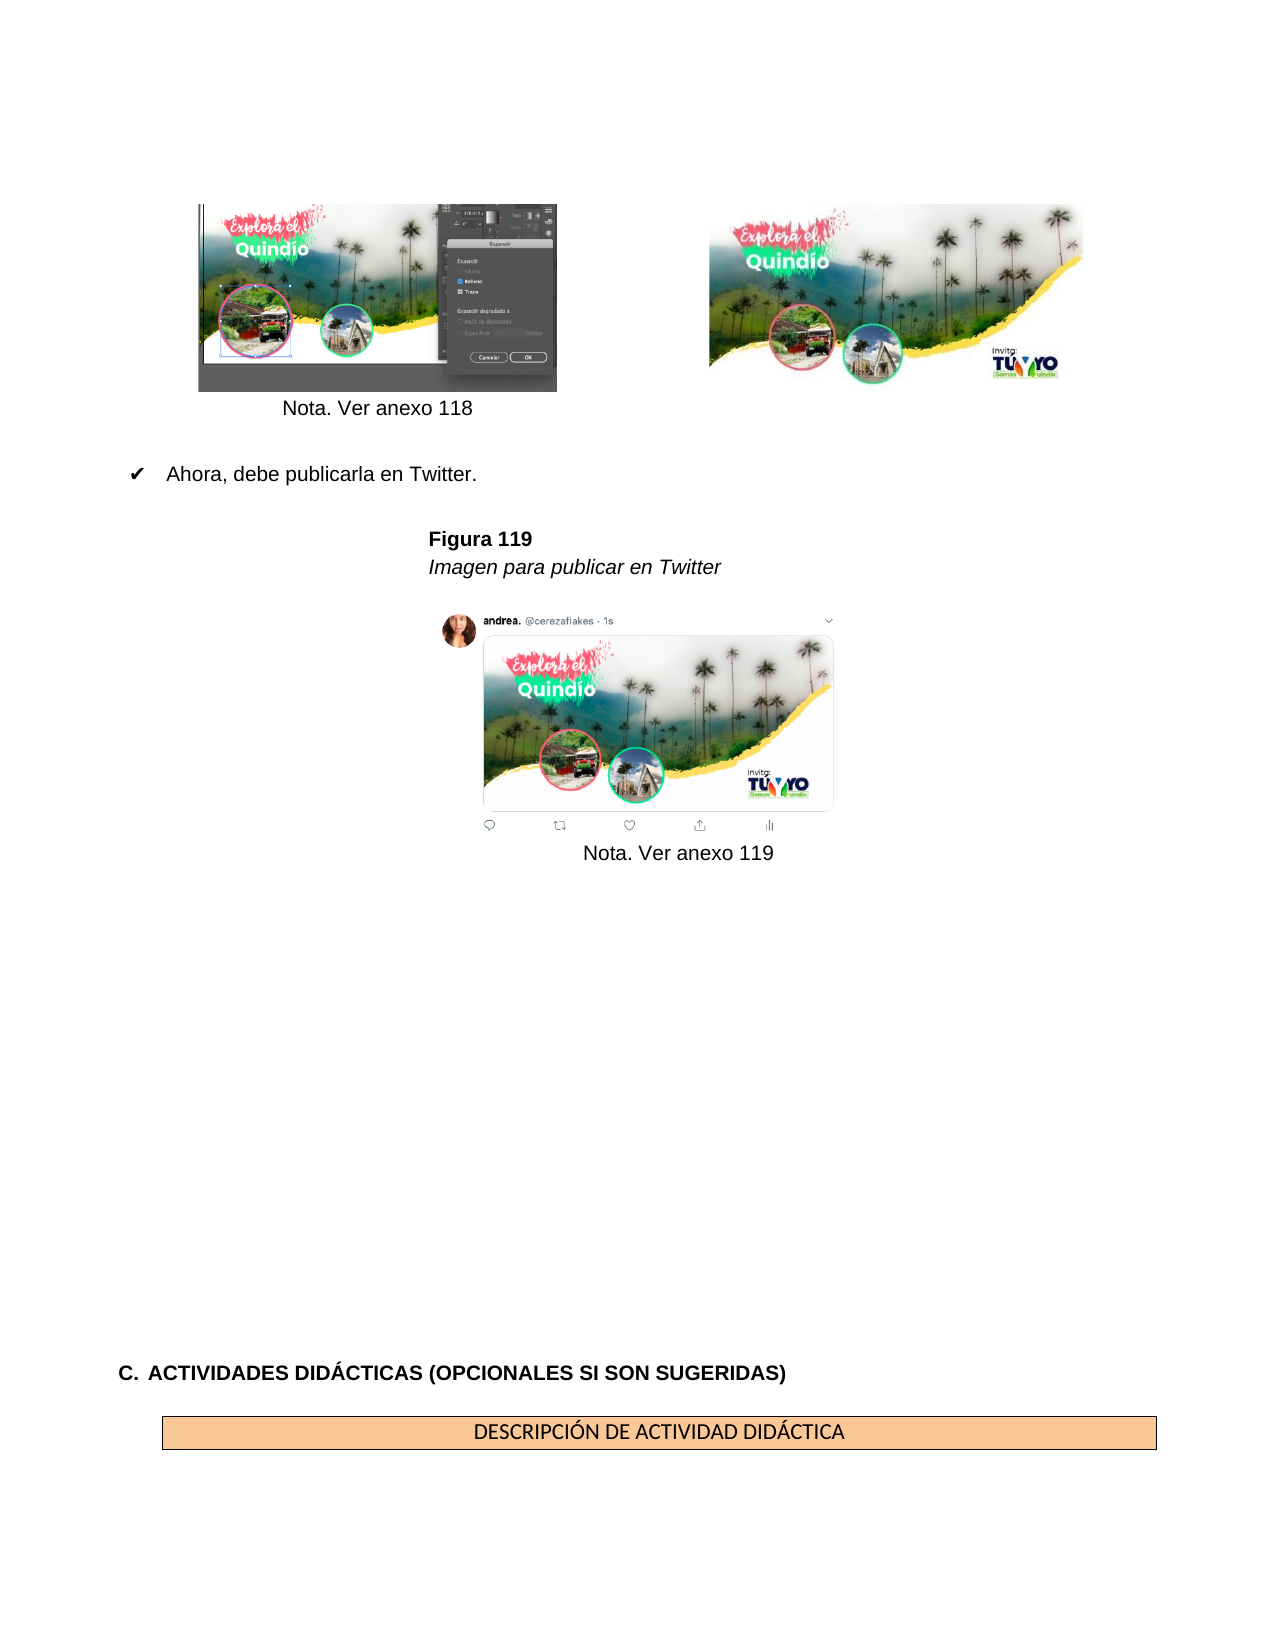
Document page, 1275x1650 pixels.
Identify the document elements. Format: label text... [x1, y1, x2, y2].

text Figura 119 [118, 527, 1157, 551]
list ACTIVIDADES DIDÁCTICAS (OPCIONALES SI SON SUGERIDAS) [118, 1361, 1157, 1385]
text Nota. Ver anexo 119 [200, 841, 1157, 865]
text Imagen para publicar en Twitter [118, 555, 1157, 579]
table_header Nota. Ver anexo 118 [118, 205, 637, 423]
list Ahora, debe publicarla en Twitter. [129, 451, 1157, 493]
table_header [637, 205, 1156, 423]
picture [198, 204, 557, 392]
table_header DESCRIPCIÓN DE ACTIVIDAD DIDÁCTICA [163, 1417, 1156, 1449]
picture [709, 204, 1084, 392]
picture [433, 609, 842, 837]
